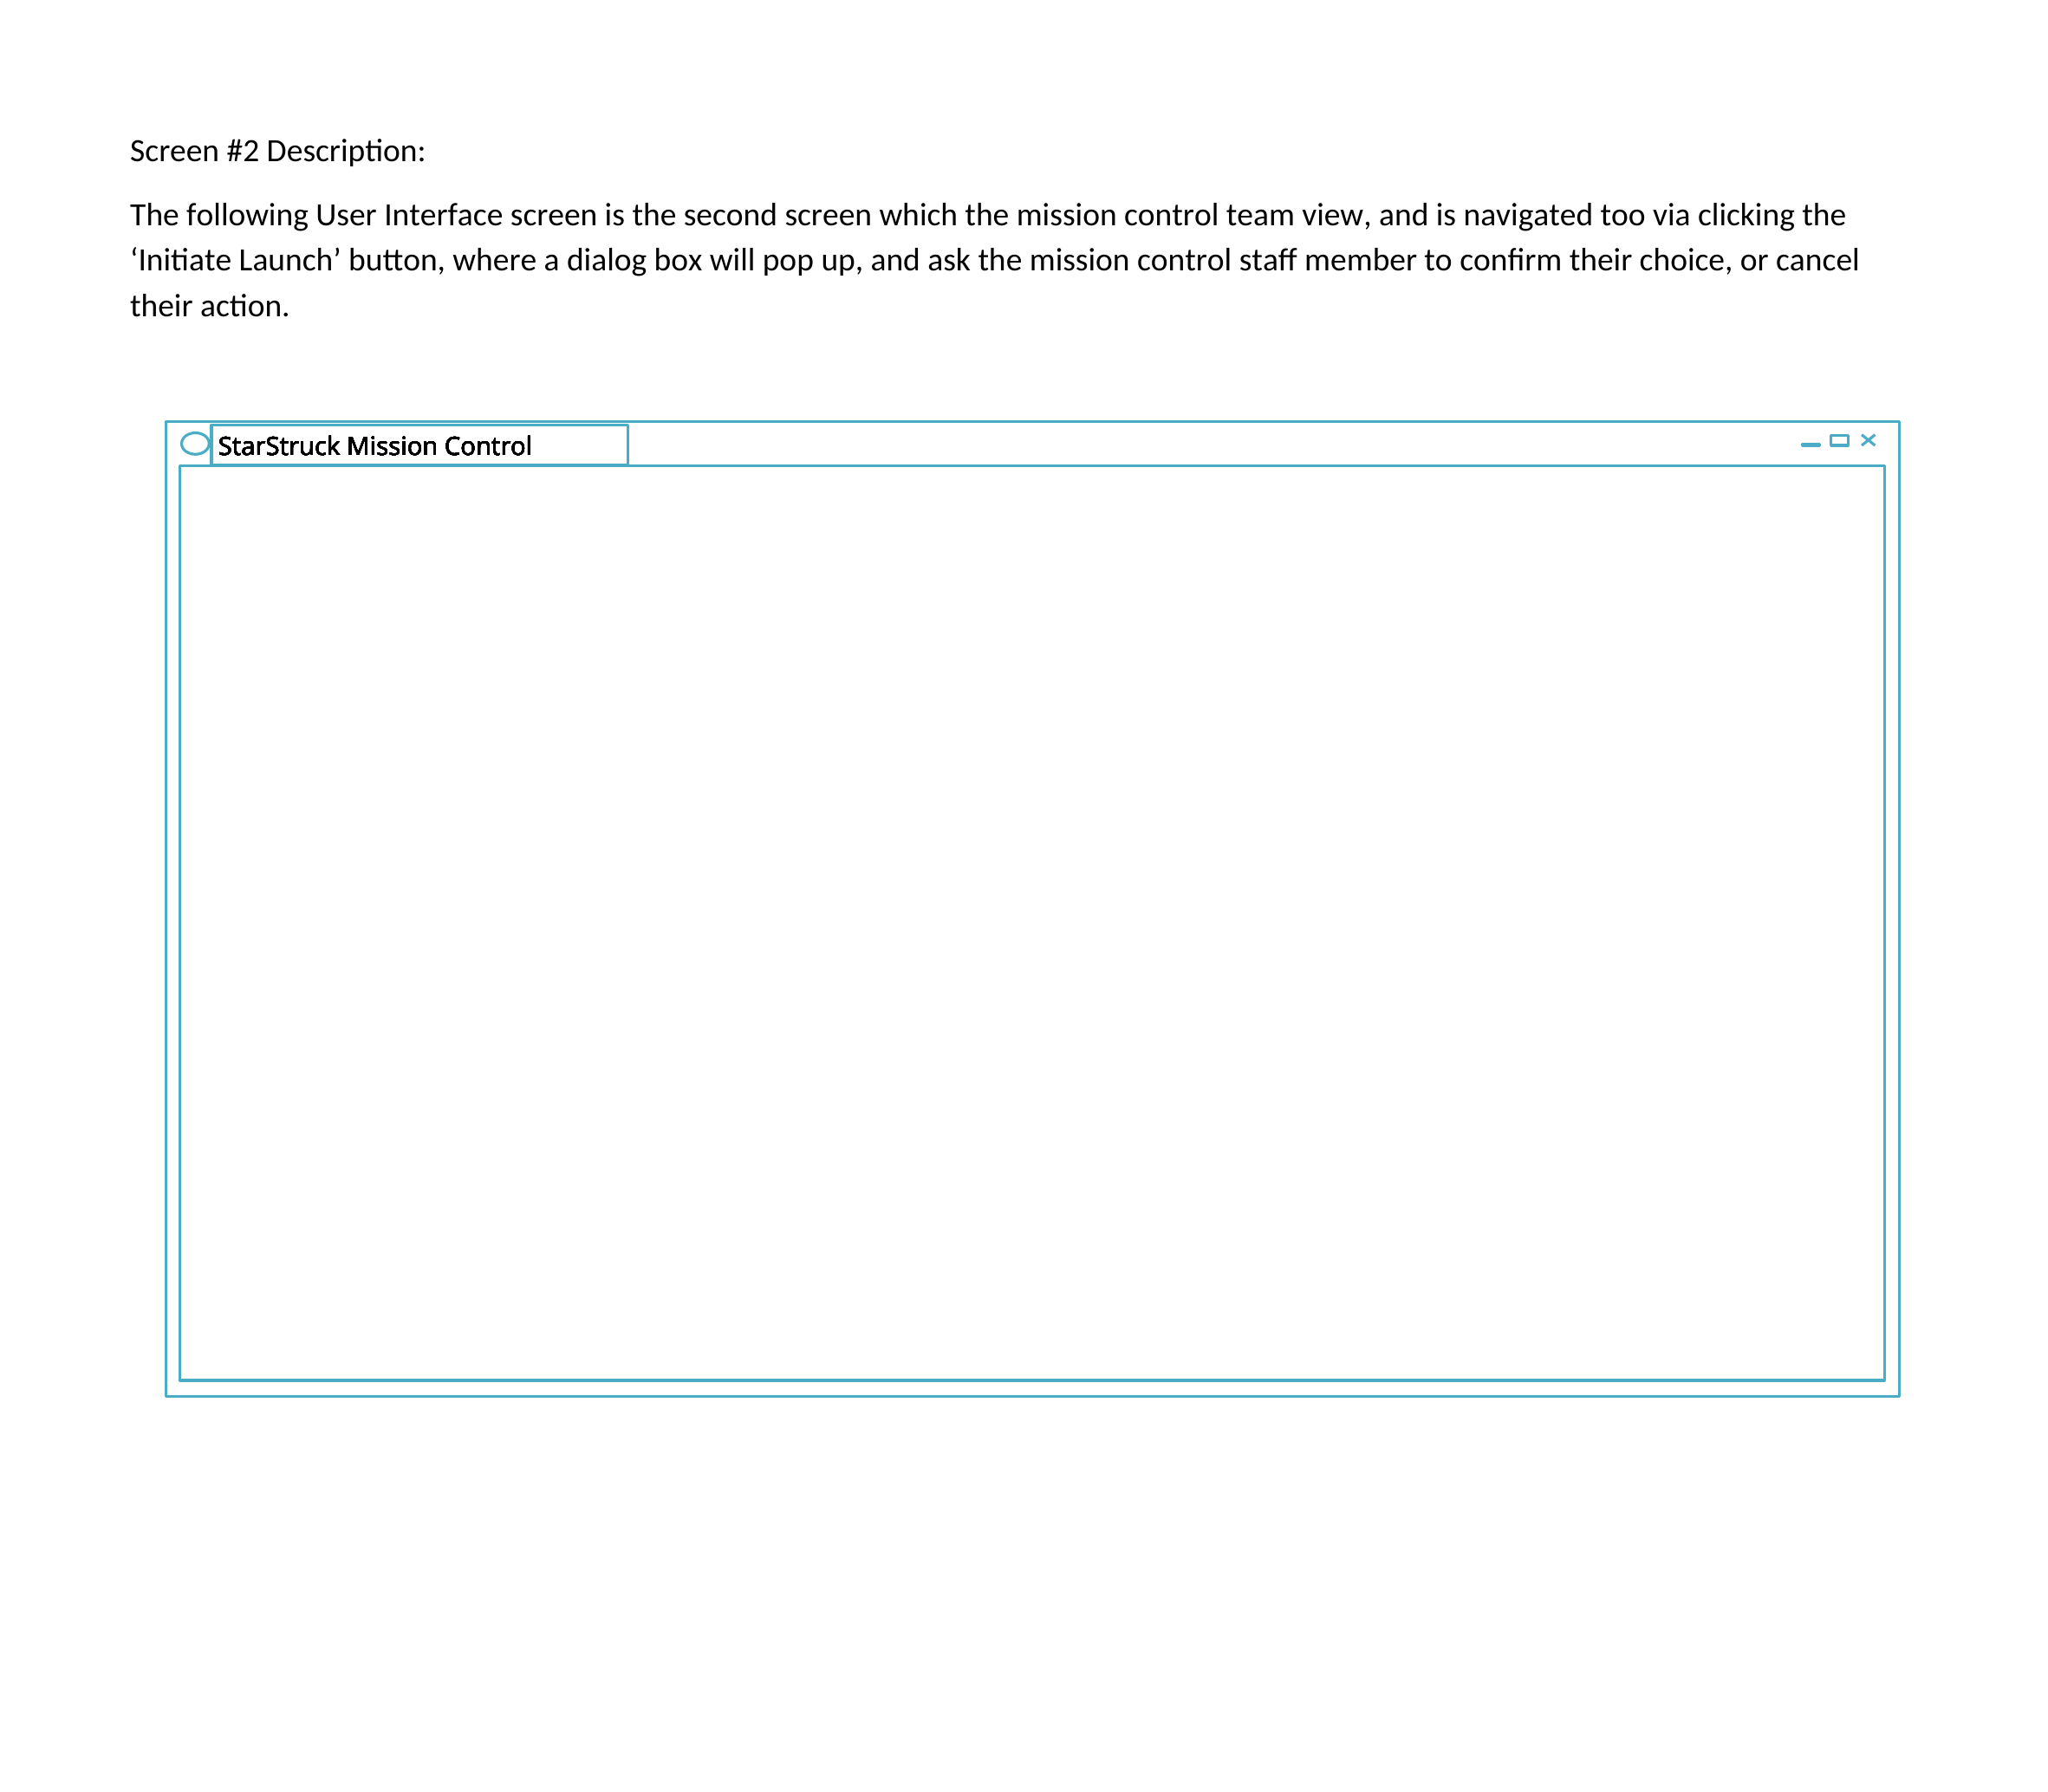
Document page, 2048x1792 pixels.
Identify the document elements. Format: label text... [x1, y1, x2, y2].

text The following User Interface screen is the second screen which the mission control team view, and is navigated too via clicking the ‘Initiate Launch’ button, where a dialog box will pop up, and ask the mission control staff member to confirm their choice, or cancel their action. [130, 193, 1917, 325]
text Screen #2 Description: [130, 130, 1917, 170]
